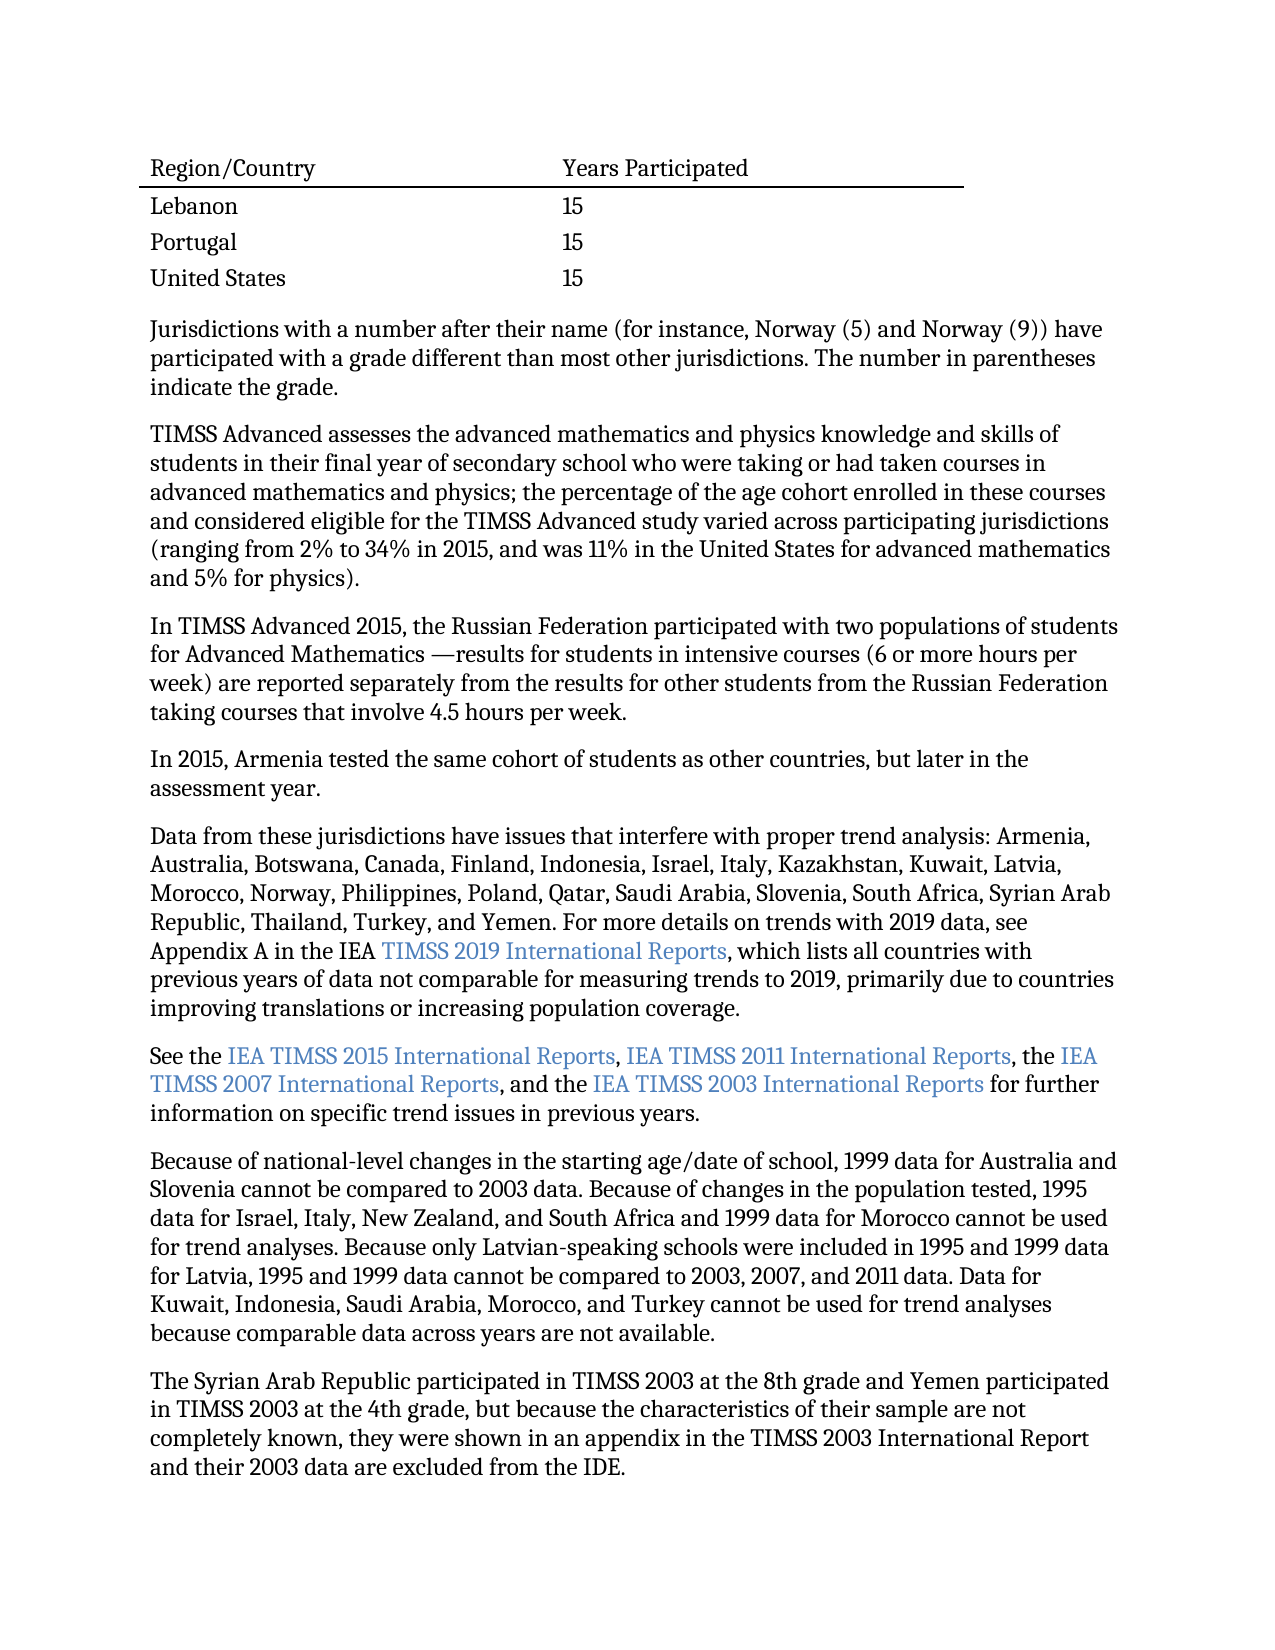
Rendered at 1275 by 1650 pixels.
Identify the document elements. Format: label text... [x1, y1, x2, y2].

text TIMSS Advanced assesses the advanced mathematics and physics knowledge and skills of students in their final year of secondary school who were taking or had taken courses in advanced mathematics and physics; the percentage of the age cohort enrolled in these courses and considered eligible for the TIMSS Advanced study varied across participating jurisdictions (ranging from 2% to 34% in 2015, and was 11% in the United States for advanced mathematics and 5% for physics). [150, 420, 1125, 593]
table_cell 15 [551, 260, 964, 297]
table_cell 15 [551, 188, 964, 224]
text See the IEA TIMSS 2015 International Reports, IEA TIMSS 2011 International Reports, the IEA TIMSS 2007 International Reports, and the IEA TIMSS 2003 International Reports for further information on specific trend issues in previous years. [150, 1042, 1125, 1128]
table_cell United States [139, 260, 551, 297]
text Jurisdictions with a number after their name (for instance, Norway (5) and Norway (9)) have participated with a grade different than most other jurisdictions. The number in parentheses indicate the grade. [150, 315, 1125, 402]
table_cell Portugal [139, 224, 551, 260]
text Data from these jurisdictions have issues that interfere with proper trend analysis: Armenia, Australia, Botswana, Canada, Finland, Indonesia, Israel, Italy, Kazakhstan, Kuwait, Latvia, Morocco, Norway, Philippines, Poland, Qatar, Saudi Arabia, Slovenia, South Africa, Syrian Arab Republic, Thailand, Turkey, and Yemen. For more details on trends with 2019 data, see Appendix A in the IEA TIMSS 2019 International Reports, which lists all countries with previous years of data not comparable for measuring trends to 2019, primarily due to countries improving translations or increasing population coverage. [150, 822, 1125, 1023]
text In 2015, Armenia tested the same cohort of students as other countries, but later in the assessment year. [150, 745, 1125, 803]
text Because of national-level changes in the starting age/date of school, 1999 data for Australia and Slovenia cannot be compared to 2003 data. Because of changes in the population tested, 1995 data for Israel, Italy, New Zealand, and South Africa and 1999 data for Morocco cannot be used for trend analyses. Because only Latvian-speaking schools were included in 1995 and 1999 data for Latvia, 1995 and 1999 data cannot be compared to 2003, 2007, and 2011 data. Data for Kuwait, Indonesia, Saudi Arabia, Morocco, and Turkey cannot be used for trend analyses because comparable data across years are not available. [150, 1147, 1125, 1348]
table_header Region/Country [139, 150, 551, 186]
text In TIMSS Advanced 2015, the Russian Federation participated with two populations of students for Advanced Mathematics —results for students in intensive courses (6 or more hours per week) are reported separately from the results for other students from the Russian Federation taking courses that involve 4.5 hours per week. [150, 612, 1125, 727]
table_cell 15 [551, 224, 964, 260]
text The Syrian Arab Republic participated in TIMSS 2003 at the 8th grade and Yemen participated in TIMSS 2003 at the 4th grade, but because the characteristics of their sample are not completely known, they were shown in an appendix in the TIMSS 2003 International Report and their 2003 data are excluded from the IDE. [150, 1367, 1125, 1482]
table_cell Lebanon [139, 188, 551, 224]
table_header Years Participated [551, 150, 964, 186]
